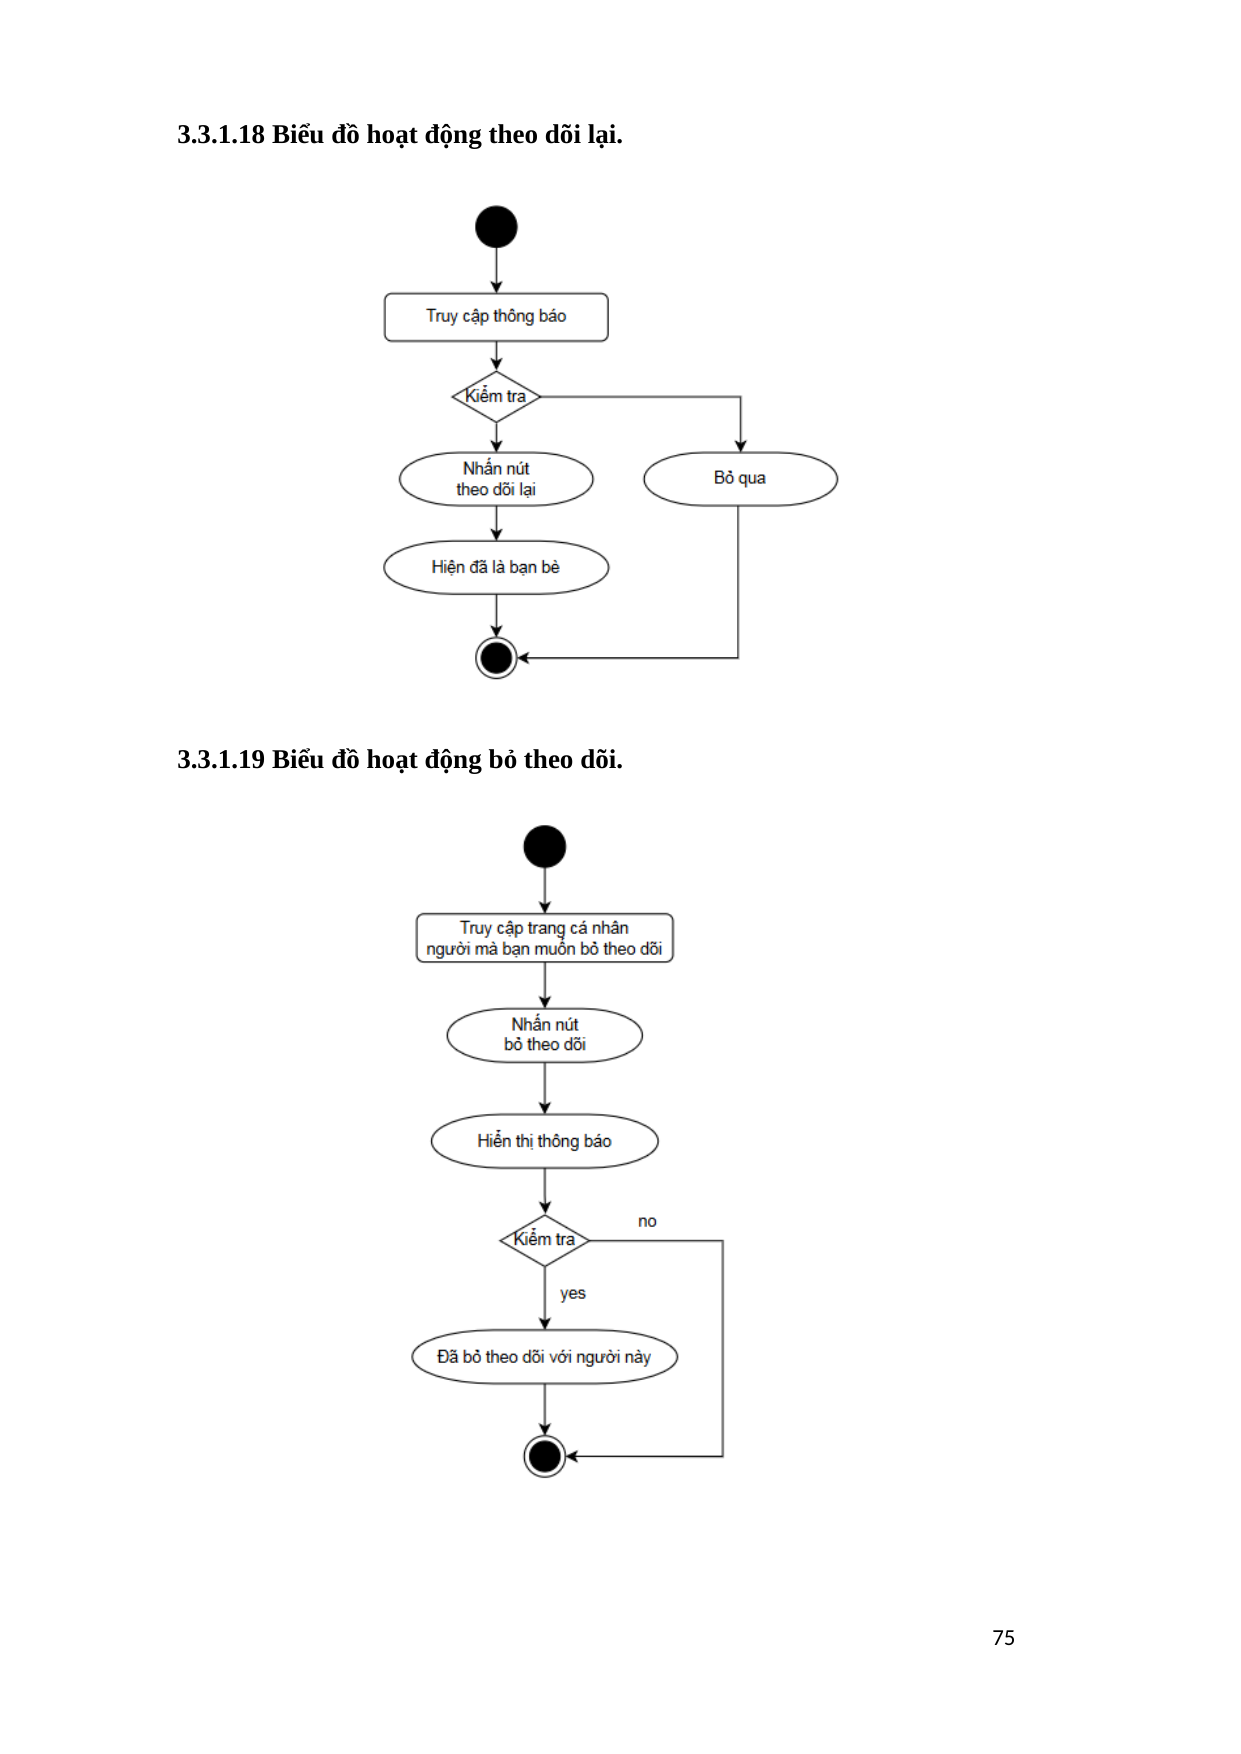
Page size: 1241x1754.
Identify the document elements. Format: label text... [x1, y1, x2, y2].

subtitle 3.3.1.19 Biểu đồ hoạt động bỏ theo dõi. [177, 743, 1015, 774]
picture [177, 794, 1016, 1499]
picture [177, 169, 1016, 713]
subtitle 3.3.1.18 Biểu đồ hoạt động theo dõi lại. [177, 118, 1015, 150]
